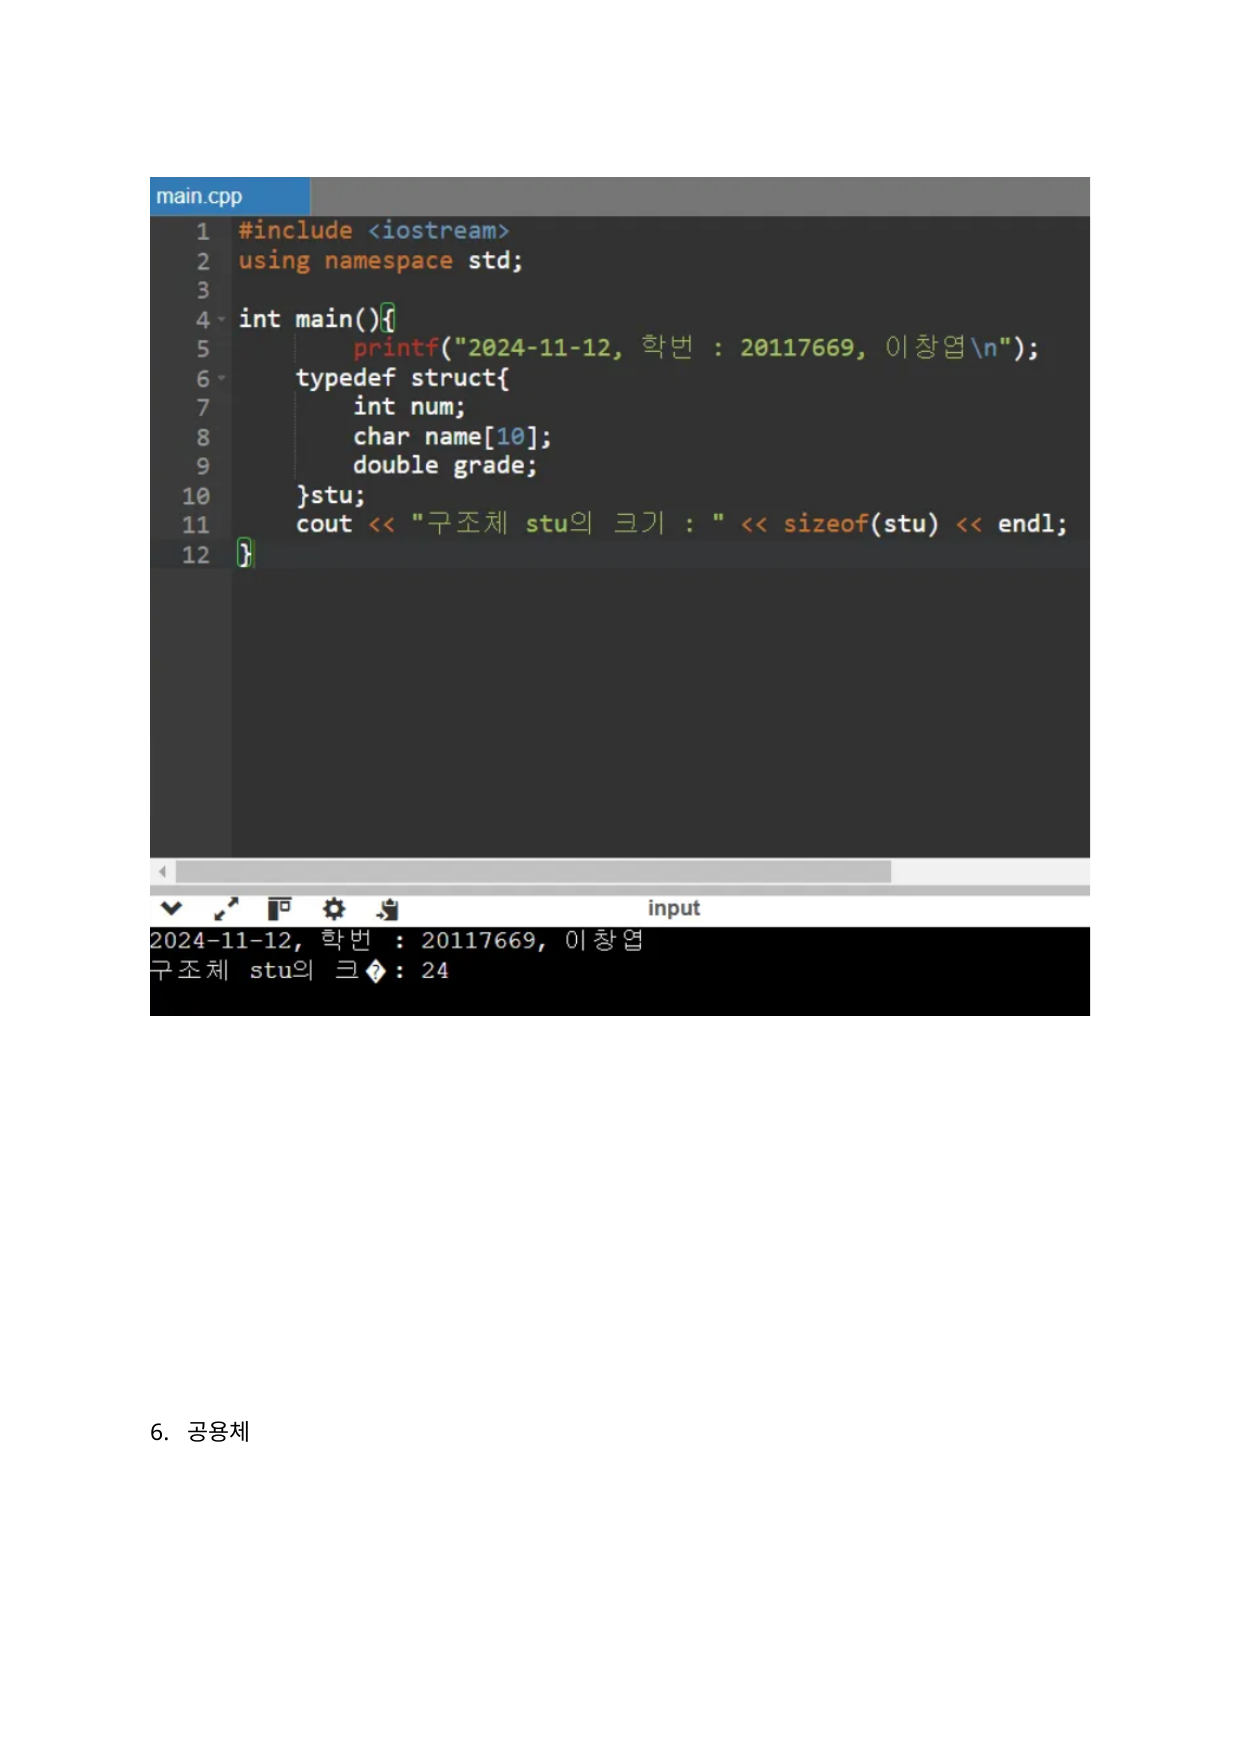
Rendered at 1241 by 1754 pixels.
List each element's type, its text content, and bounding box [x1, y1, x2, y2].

picture [150, 177, 1091, 1016]
list 공용체 [150, 1413, 1090, 1447]
